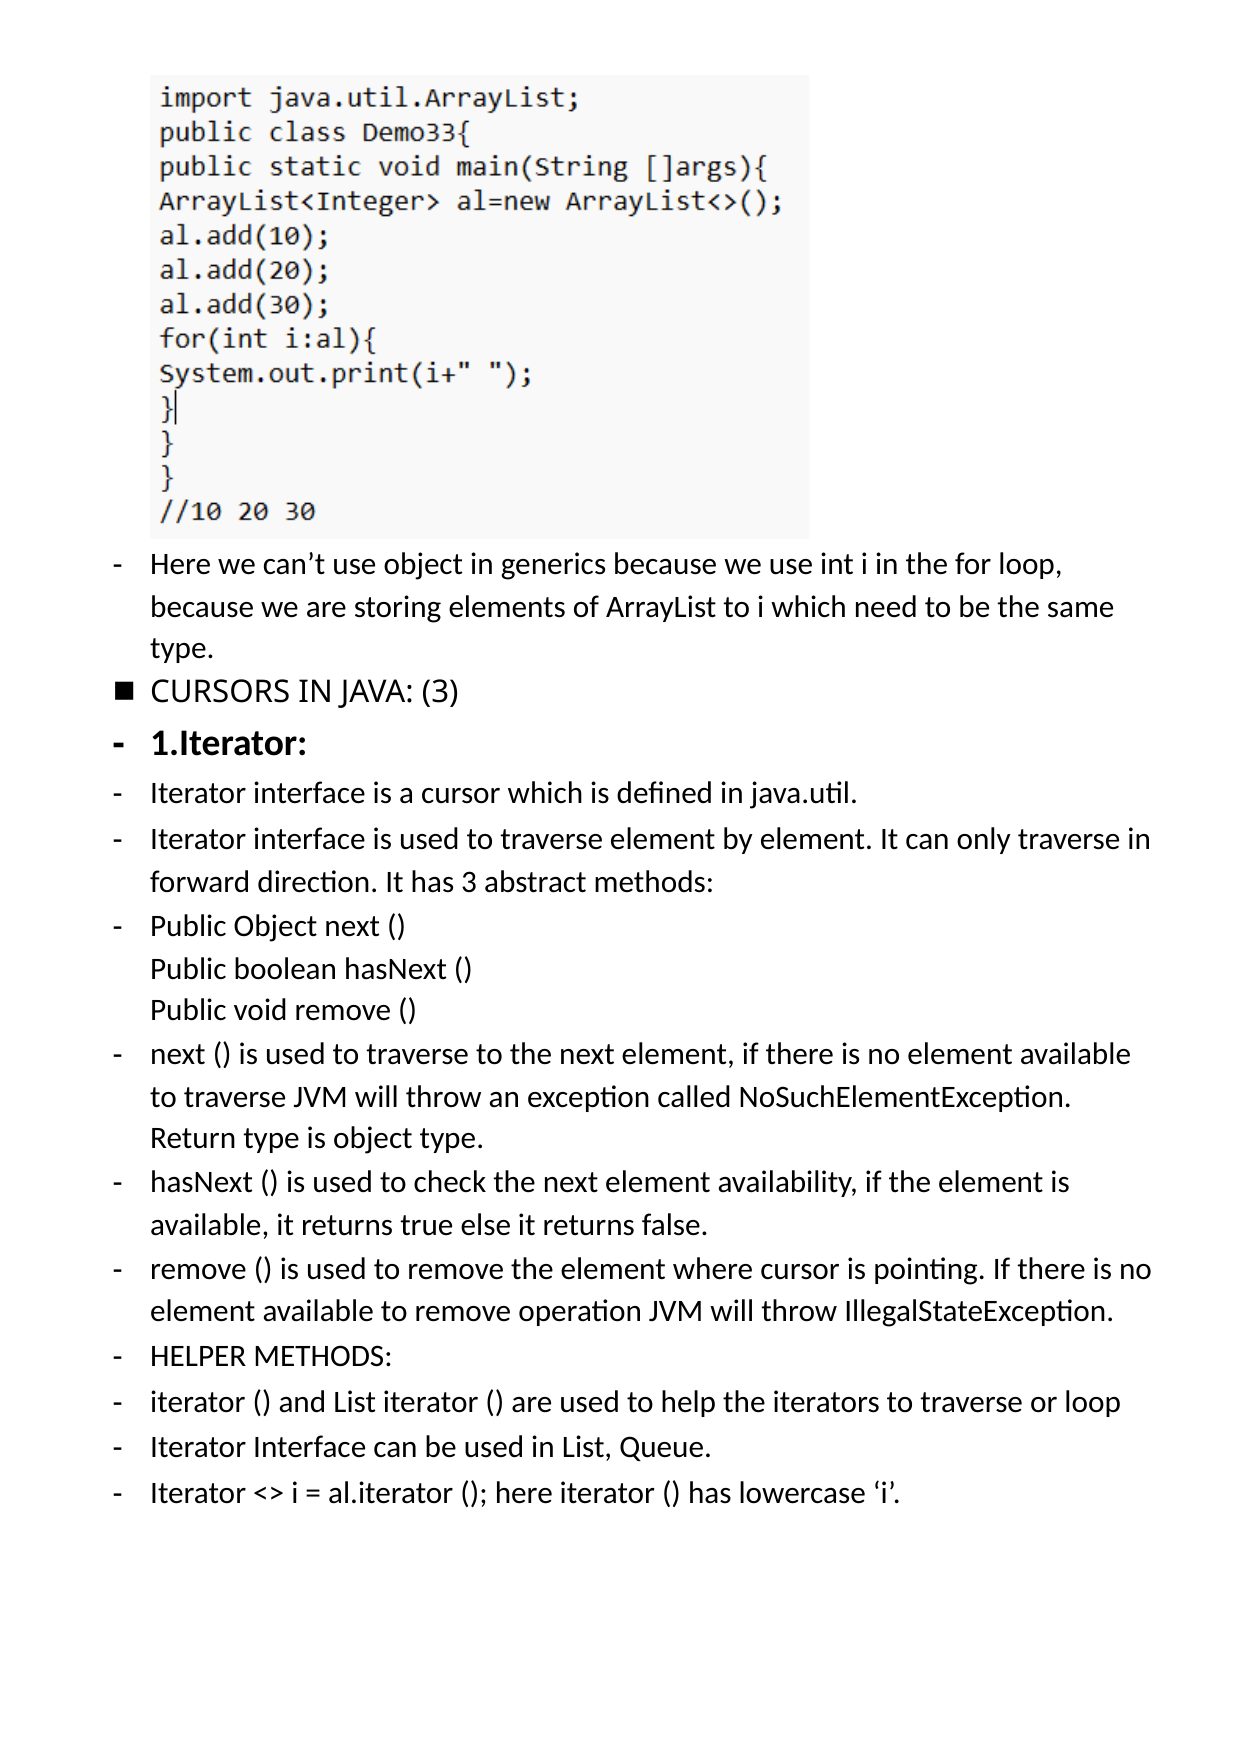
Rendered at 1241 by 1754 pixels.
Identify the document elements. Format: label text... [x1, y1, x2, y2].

list CURSORS IN JAVA: (3) [112, 669, 1165, 712]
list Return type is object type. [150, 1118, 1165, 1156]
list Iterator interface is a cursor which is defined in java.util. [112, 770, 1165, 813]
list Public Object next () [112, 903, 1165, 946]
list Iterator <> i = al.iterator (); here iterator () has lowercase ‘i’. [112, 1470, 1165, 1513]
list iterator () and List iterator () are used to help the iterators to traverse or loop [112, 1378, 1165, 1421]
picture [150, 75, 810, 539]
list HELPER METHODS: [112, 1333, 1165, 1375]
list Public void remove () [150, 990, 1165, 1028]
list next () is used to traverse to the next element, if there is no element available to traverse JVM will throw an exception called NoSuchElementException. [112, 1031, 1165, 1115]
list Public boolean hasNext () [150, 949, 1165, 987]
list Iterator interface is used to traverse element by element. It can only traverse in forward direction. It has 3 abstract methods: [112, 816, 1165, 900]
list hasNext () is used to check the next element availability, if the element is available, it returns true else it returns false. [112, 1159, 1165, 1243]
list 1.Iterator: [112, 715, 1165, 766]
list Iterator Interface can be used in List, Queue. [112, 1424, 1165, 1467]
list Here we can’t use object in generics because we use int i in the for loop, because we are storing elements of ArrayList to i which need to be the same type. [112, 541, 1165, 666]
list remove () is used to remove the element where cursor is pointing. If there is no element available to remove operation JVM will throw IllegalStateException. [112, 1246, 1165, 1329]
